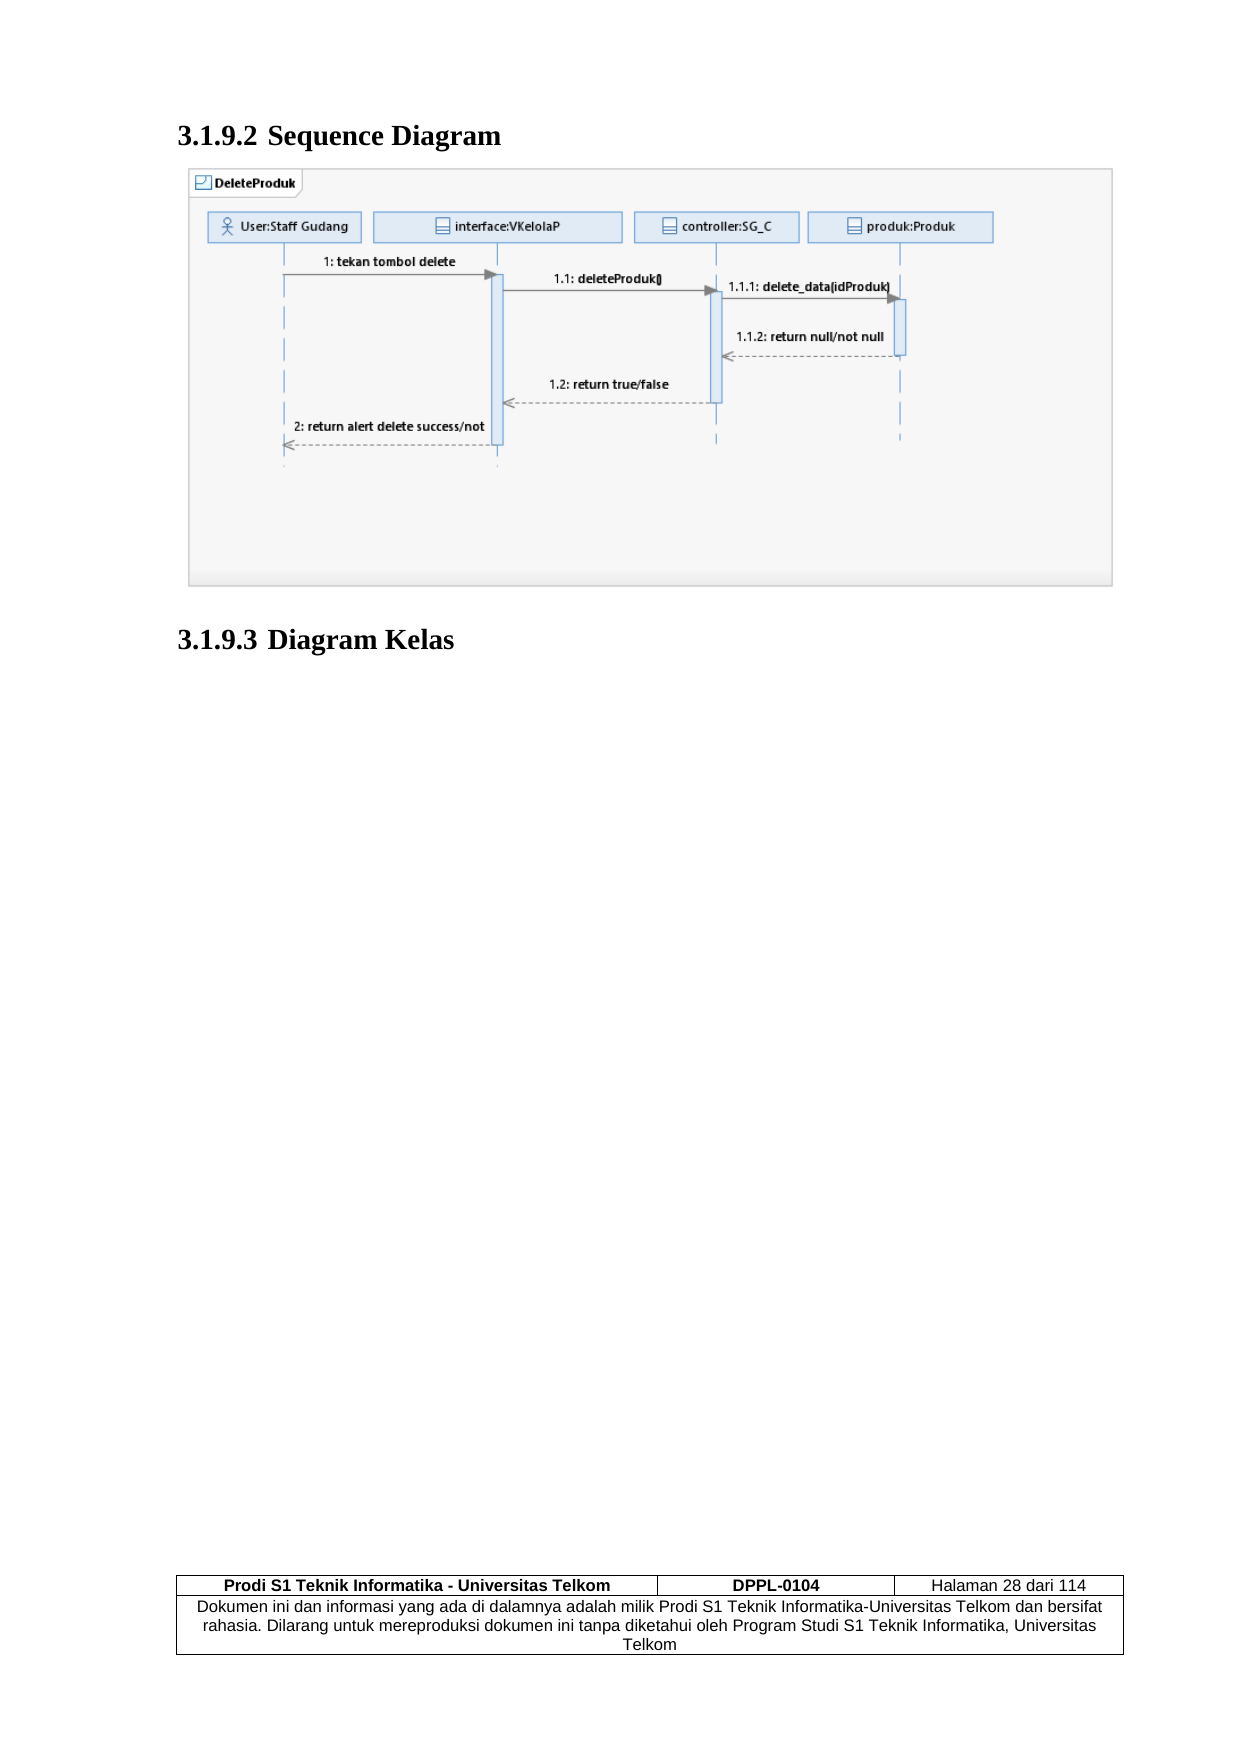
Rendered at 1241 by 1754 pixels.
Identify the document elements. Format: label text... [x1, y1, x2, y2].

subtitle Sequence Diagram [177, 118, 1122, 152]
subtitle Diagram Kelas [177, 622, 1122, 656]
picture [177, 157, 1123, 598]
